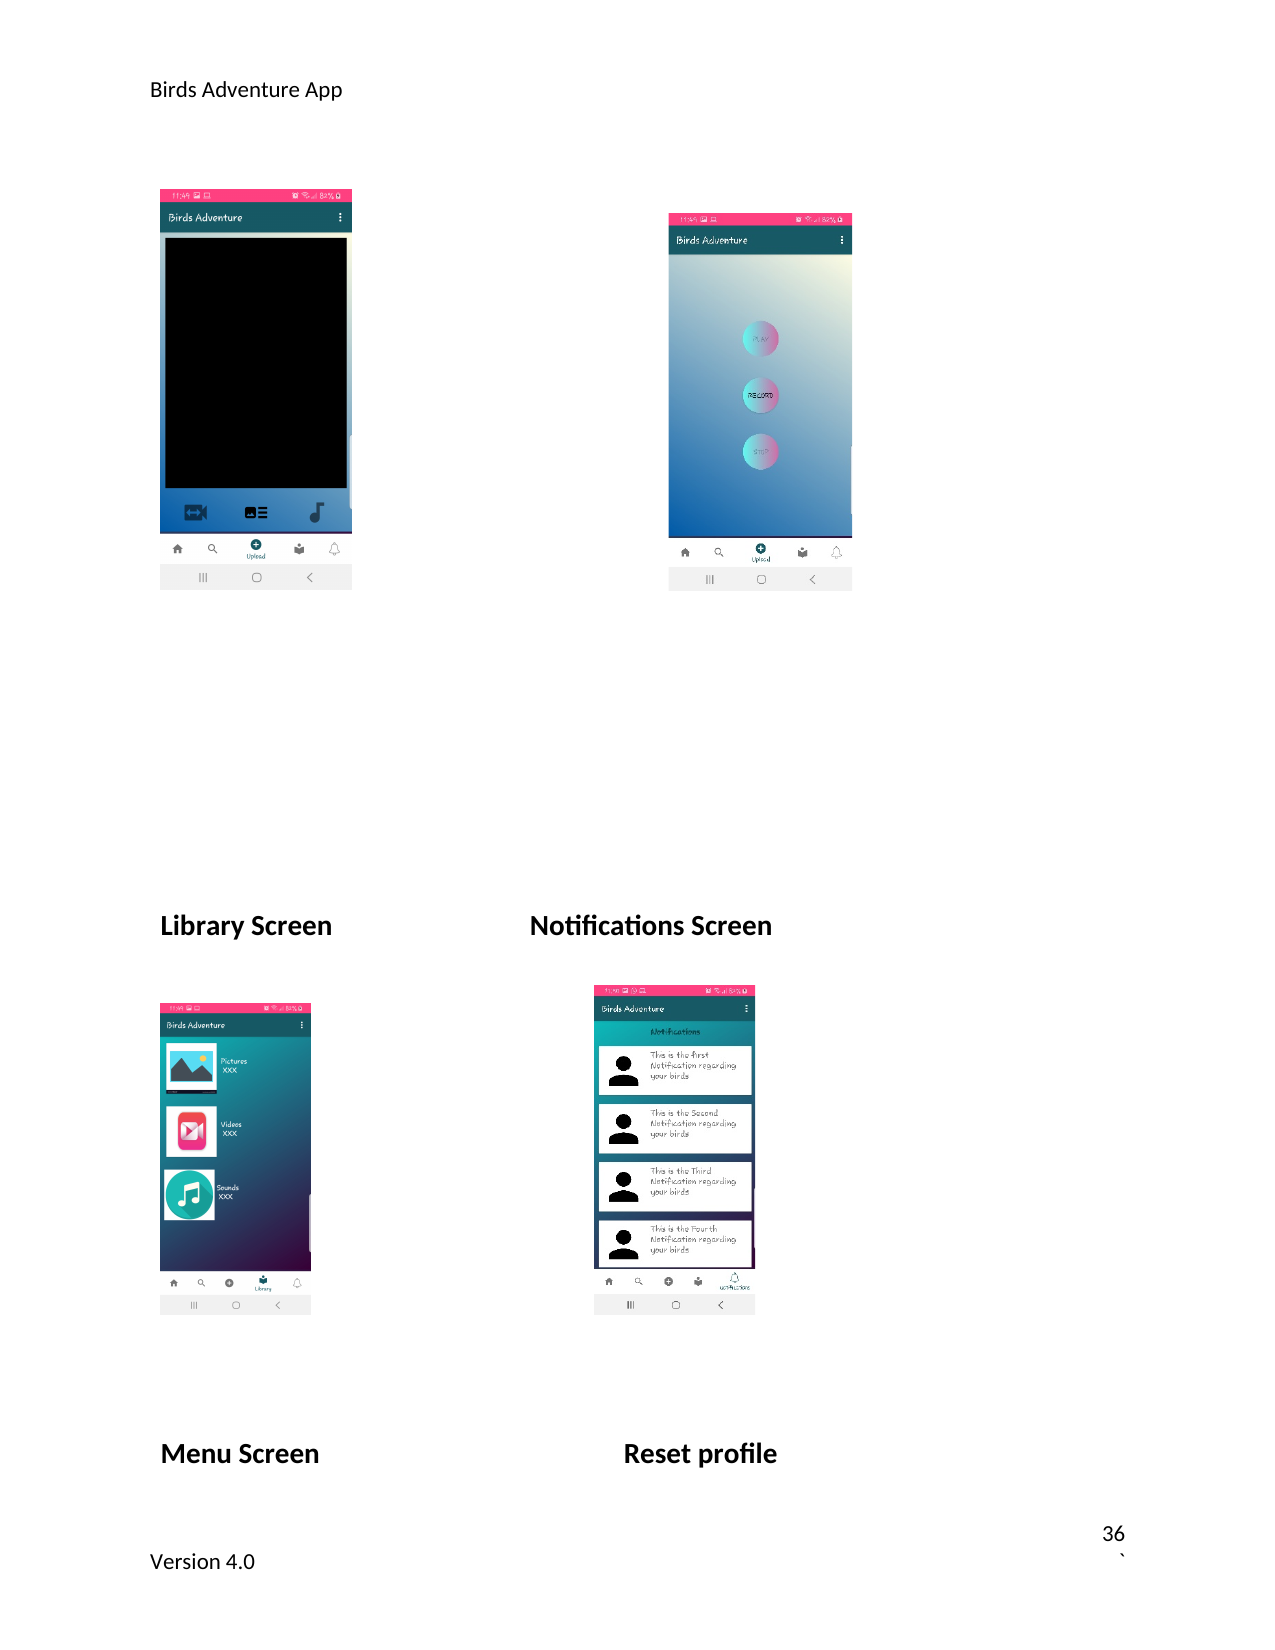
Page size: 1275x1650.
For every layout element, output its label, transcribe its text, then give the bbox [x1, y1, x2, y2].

text Menu Screen Reset profile [160, 1435, 1093, 1471]
picture [160, 1003, 311, 1315]
picture [594, 985, 756, 1315]
text Library Screen Notifications Screen [160, 907, 1093, 943]
picture [160, 189, 352, 590]
picture [668, 213, 853, 591]
